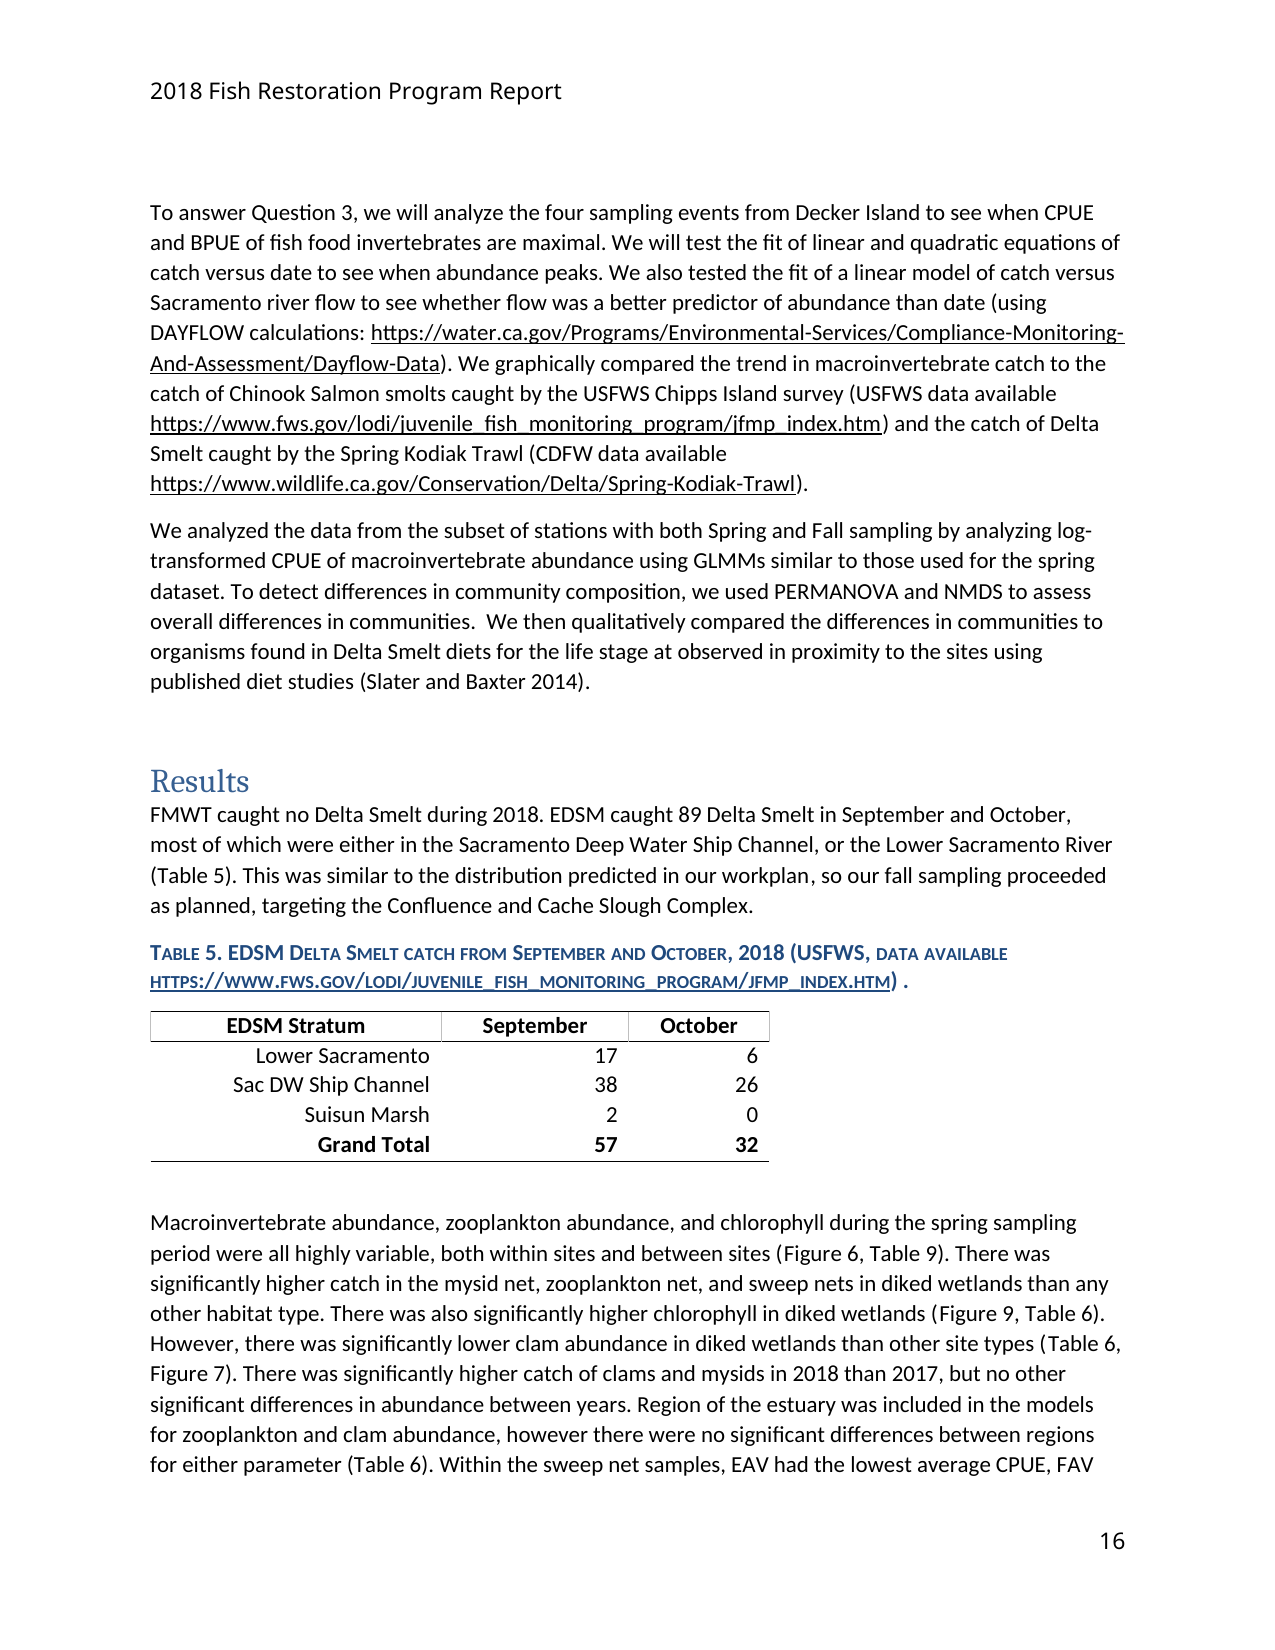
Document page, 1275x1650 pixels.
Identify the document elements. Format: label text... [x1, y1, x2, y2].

table_header October [629, 1012, 769, 1041]
table_cell 32 [629, 1131, 769, 1161]
text Table 5. EDSM Delta Smelt catch from September and October, 2018 (USFWS, data available https://www.fws.gov/lodi/juvenile_fish_monitoring_program/jfmp_index.htm) . [150, 938, 1125, 994]
text FMWT caught no Delta Smelt during 2018. EDSM caught 89 Delta Smelt in September and October, most of which were either in the Sacramento Deep Water Ship Channel, or the Lower Sacramento River (Table 5). This was similar to the distribution predicted in our workplan, so our fall sampling proceeded as planned, targeting the Confluence and Cache Slough Complex. [150, 800, 1125, 919]
text We analyzed the data from the subset of stations with both Spring and Fall sampling by analyzing log-transformed CPUE of macroinvertebrate abundance using GLMMs similar to those used for the spring dataset. To detect differences in community composition, we used PERMANOVA and NMDS to assess overall differences in communities. We then qualitatively compared the differences in communities to organisms found in Delta Smelt diets for the life stage at observed in proximity to the sites using published diet studies (Slater and Baxter 2014). [150, 516, 1125, 696]
table_cell Suisun Marsh [151, 1101, 441, 1131]
table_header September [442, 1012, 628, 1041]
table_cell 26 [629, 1071, 769, 1101]
table_cell 57 [441, 1131, 628, 1161]
table_cell Sac DW Ship Channel [151, 1071, 441, 1101]
table_header EDSM Stratum [151, 1012, 441, 1041]
table_cell 6 [629, 1042, 769, 1071]
subtitle Results [150, 762, 1125, 800]
table_cell Grand Total [151, 1131, 441, 1161]
table_cell 2 [441, 1101, 628, 1131]
table_cell 0 [629, 1101, 769, 1131]
table_cell 17 [441, 1042, 628, 1071]
table_cell Lower Sacramento [151, 1042, 441, 1071]
table_cell 38 [441, 1071, 628, 1101]
text To answer Question 3, we will analyze the four sampling events from Decker Island to see when CPUE and BPUE of fish food invertebrates are maximal. We will test the fit of linear and quadratic equations of catch versus date to see when abundance peaks. We also tested the fit of a linear model of catch versus Sacramento river flow to see whether flow was a better predictor of abundance than date (using DAYFLOW calculations: https://water.ca.gov/Programs/Environmental-Services/Compliance-Monitoring-And-Assessment/Dayflow-Data). We graphically compared the trend in macroinvertebrate catch to the catch of Chinook Salmon smolts caught by the USFWS Chipps Island survey (USFWS data available https://www.fws.gov/lodi/juvenile_fish_monitoring_program/jfmp_index.htm) and the catch of Delta Smelt caught by the Spring Kodiak Trawl (CDFW data available https://www.wildlife.ca.gov/Conservation/Delta/Spring-Kodiak-Trawl). [150, 198, 1125, 498]
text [150, 1208, 1125, 1478]
